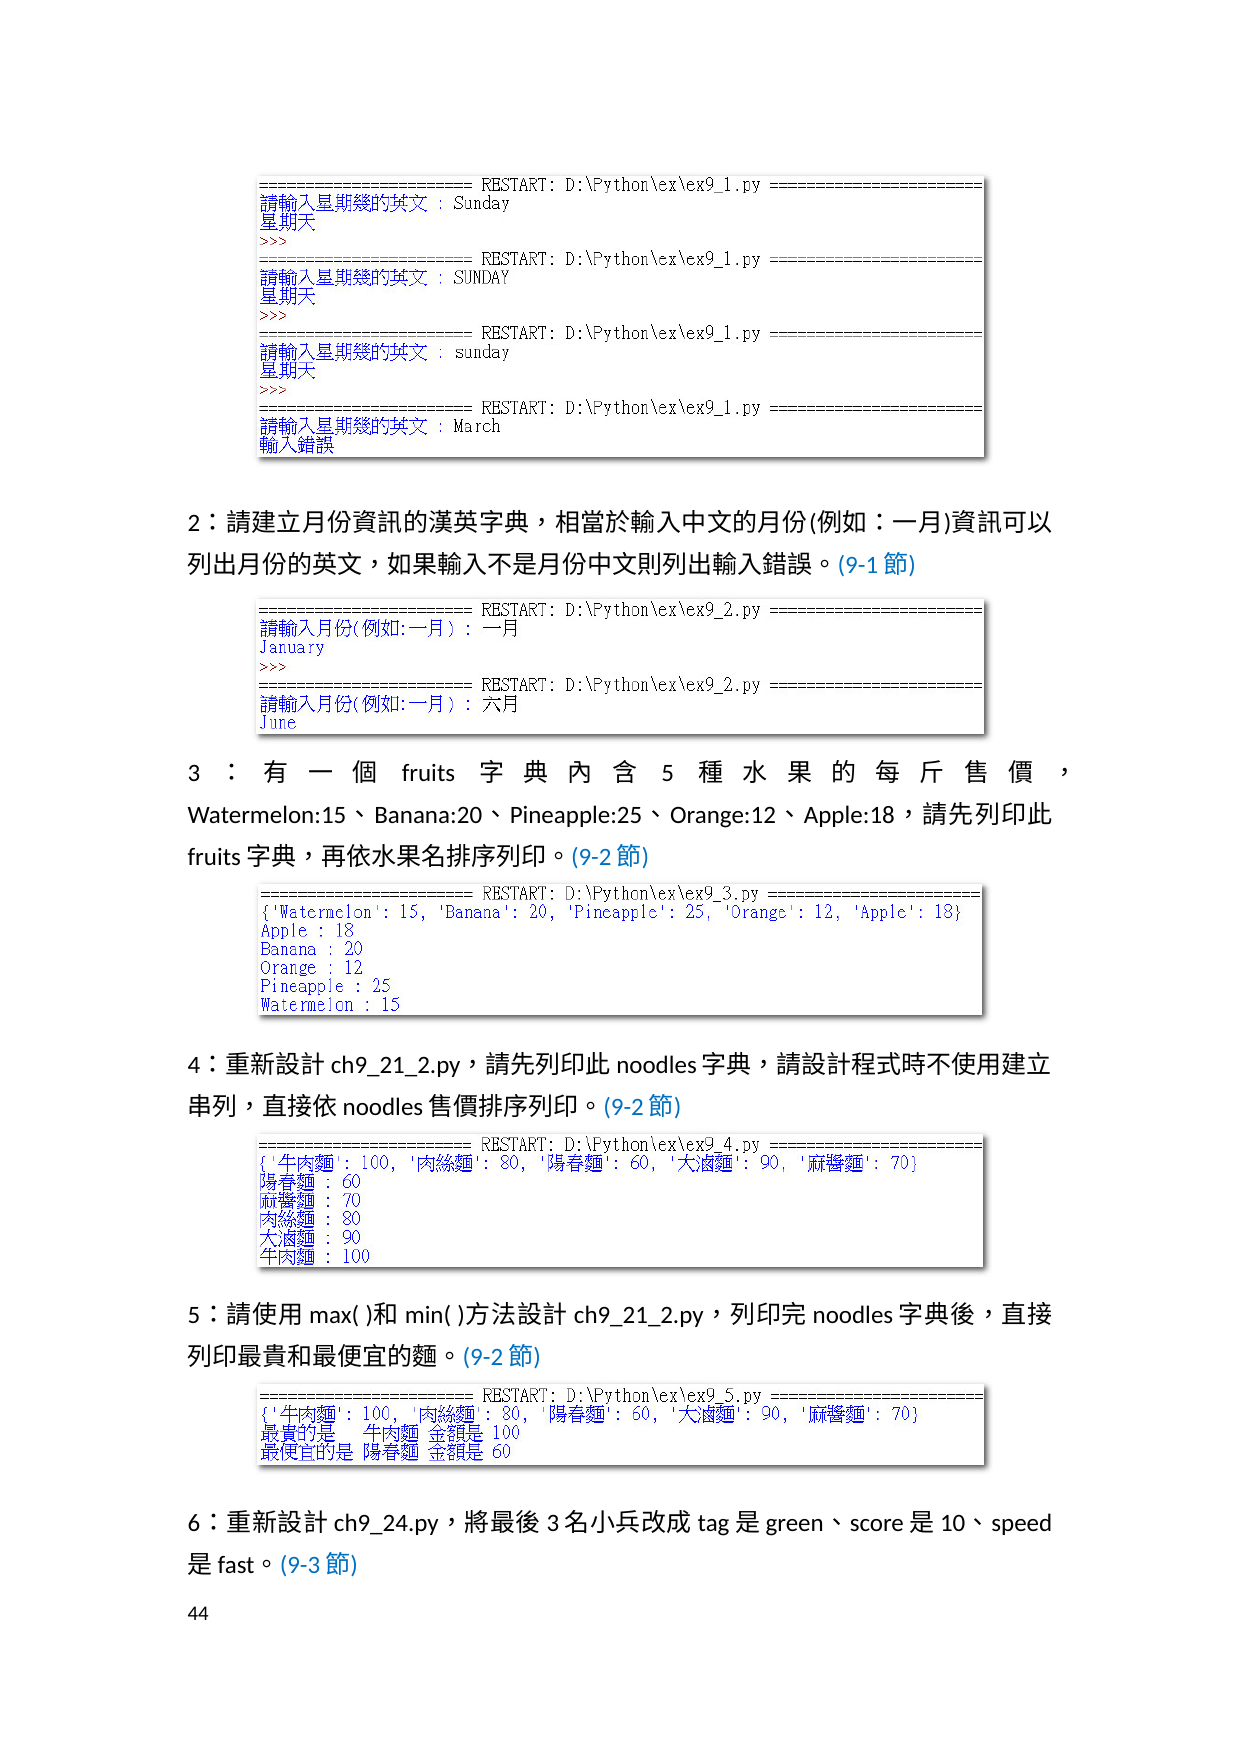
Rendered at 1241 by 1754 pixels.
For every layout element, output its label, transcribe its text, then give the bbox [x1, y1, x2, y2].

text 4：重新設計ch9_21_2.py，請先列印此noodles字典，請設計程式時不使用建立串列，直接依noodles售價排序列印。(9-2節) [187, 1042, 1053, 1125]
text 6：重新設計ch9_24.py，將最後3名小兵改成tag是green、score是10、speed是fast。(9-3節) [187, 1500, 1053, 1583]
text 2：請建立月份資訊的漢英字典，相當於輸入中文的月份(例如：一月)資訊可以列出月份的英文，如果輸入不是月份中文則列出輸入錯誤。(9-1節) [187, 500, 1053, 583]
picture [246, 590, 994, 744]
text 5：請使用max( )和min( )方法設計ch9_21_2.py，列印完noodles字典後，直接列印最貴和最便宜的麵。(9-2節) [187, 1292, 1053, 1375]
picture [247, 1375, 994, 1475]
picture [247, 166, 994, 467]
picture [248, 875, 992, 1025]
text 3：有一個fruits字典內含5種水果的每斤售價，Watermelon:15、Banana:20、Pineapple:25、Orange:12、Apple:18，請先列印此fruits字典，再依水果名排序列印。(9-2節) [187, 750, 1053, 875]
picture [247, 1125, 993, 1277]
